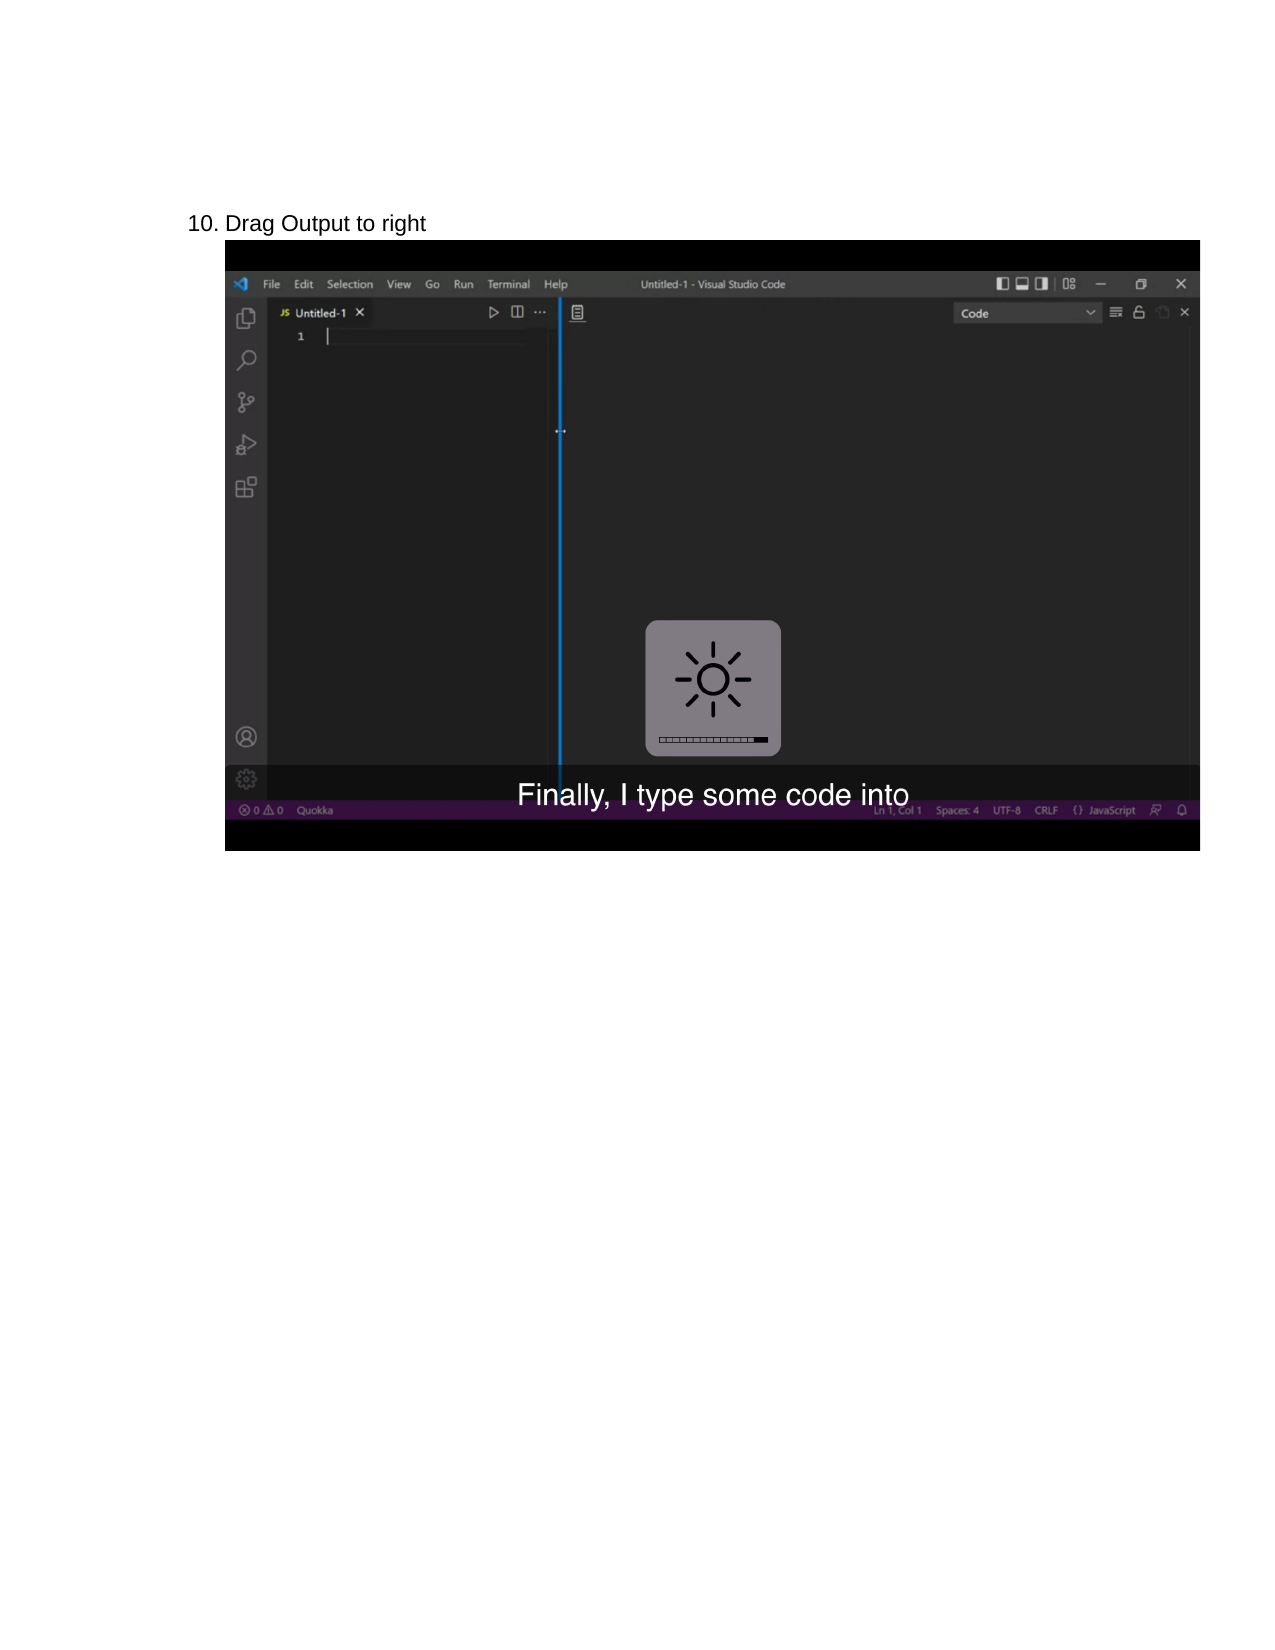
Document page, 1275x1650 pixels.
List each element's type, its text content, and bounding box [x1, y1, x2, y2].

picture [225, 240, 1200, 851]
